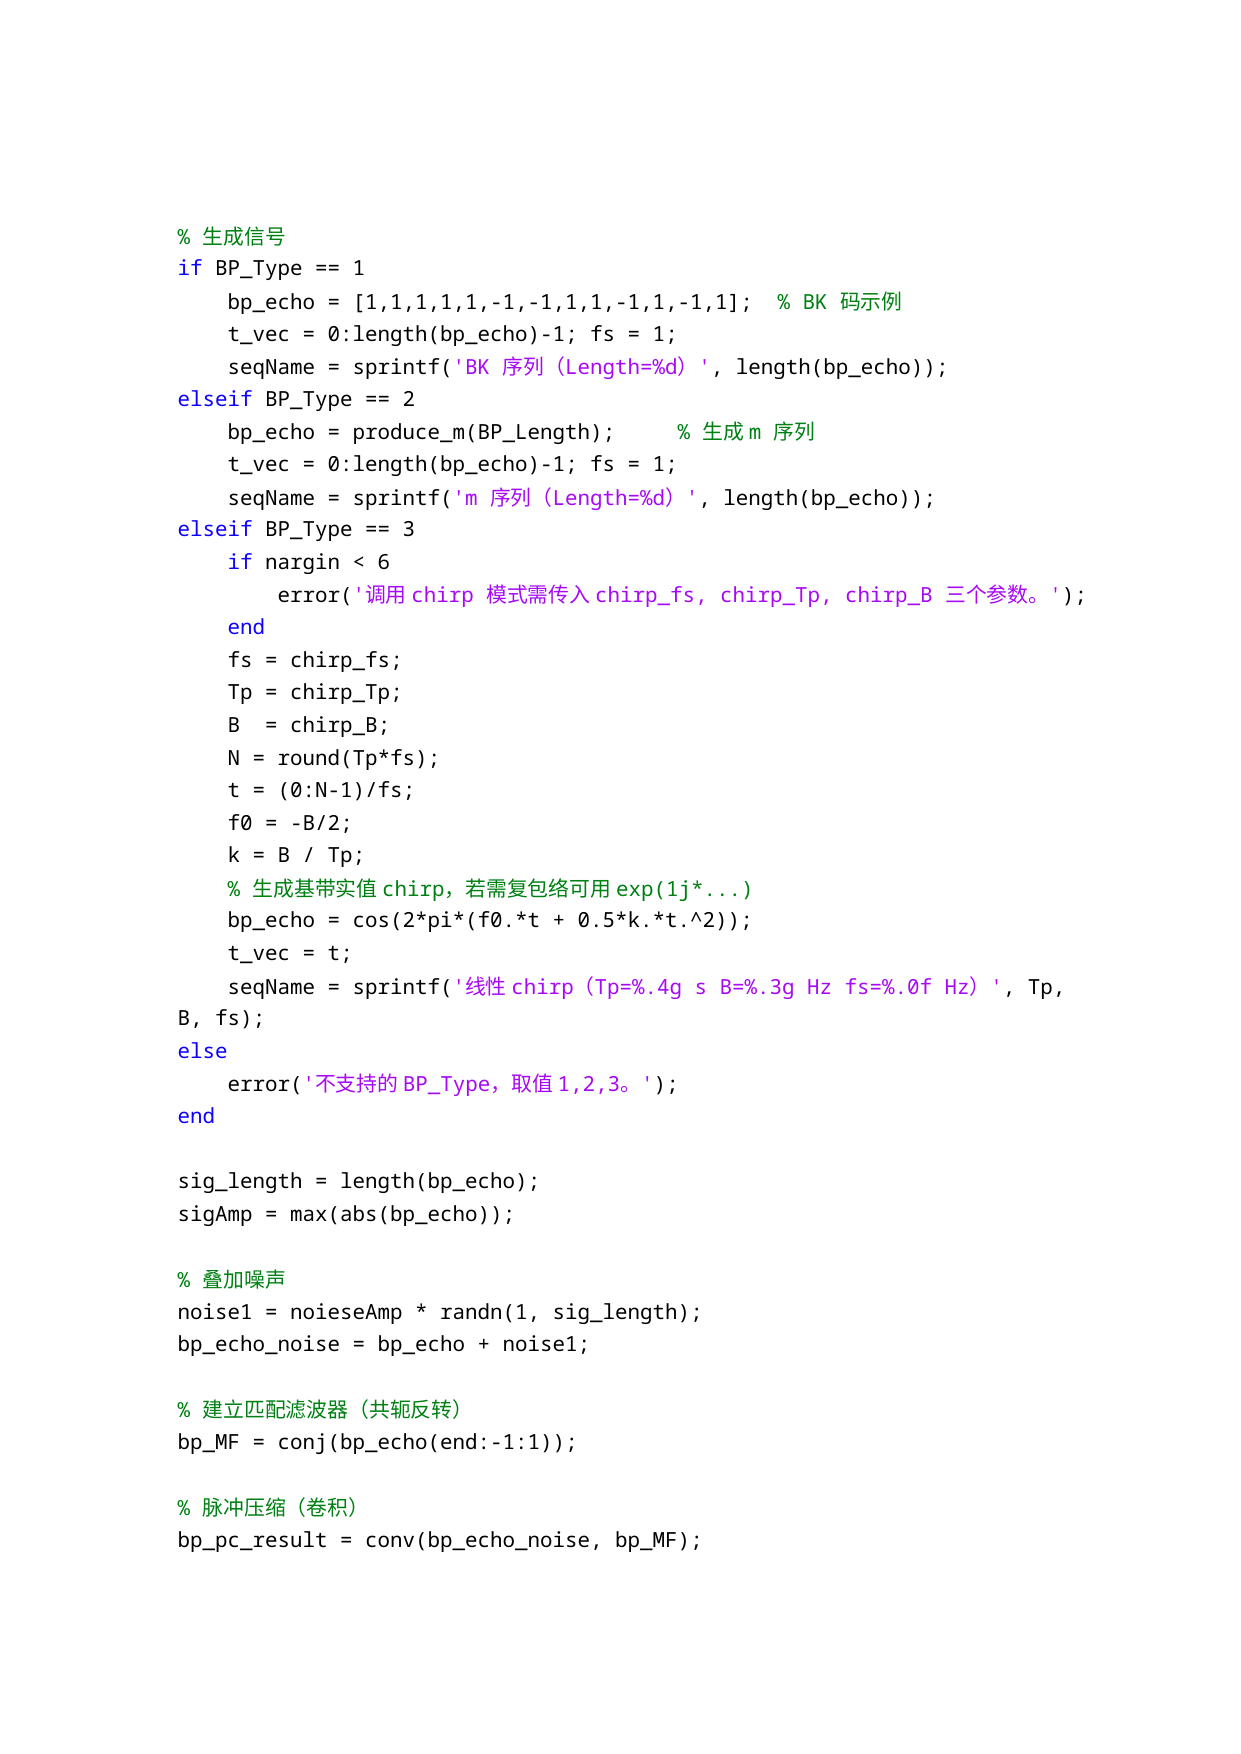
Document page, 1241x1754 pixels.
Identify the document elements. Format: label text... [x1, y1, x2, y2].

text else [177, 1034, 1087, 1067]
text elseif BP_Type == 2 [177, 382, 1087, 414]
text % 生成信号 [177, 219, 1087, 251]
text end [177, 610, 1087, 643]
text f0 = -B/2; [177, 806, 1087, 838]
text % 脉冲压缩（卷积） [177, 1490, 1087, 1523]
text % 叠加噪声 [177, 1262, 1087, 1295]
text t = (0:N-1)/fs; [177, 773, 1087, 806]
text B = chirp_B; [177, 708, 1087, 741]
text bp_echo = [1,1,1,1,1,-1,-1,1,1,-1,1,-1,1]; % BK 码示例 [177, 284, 1087, 317]
text if BP_Type == 1 [177, 251, 1087, 284]
text bp_echo = produce_m(BP_Length); % 生成 m 序列 [177, 414, 1087, 447]
text bp_pc_result = conv(bp_echo_noise, bp_MF); [177, 1523, 1087, 1556]
text t_vec = 0:length(bp_echo)-1; fs = 1; [177, 447, 1087, 480]
text bp_echo = cos(2*pi*(f0.*t + 0.5*k.*t.^2)); [177, 903, 1087, 936]
text k = B / Tp; [177, 838, 1087, 871]
text seqName = sprintf('线性 chirp（Tp=%.4g s B=%.3g Hz fs=%.0f Hz）', Tp, B, fs); [177, 969, 1087, 1034]
text sig_length = length(bp_echo); [177, 1164, 1087, 1197]
text t_vec = t; [177, 936, 1087, 969]
text seqName = sprintf('m 序列（Length=%d）', length(bp_echo)); [177, 480, 1087, 512]
text seqName = sprintf('BK 序列（Length=%d）', length(bp_echo)); [177, 349, 1087, 382]
text end [177, 1099, 1087, 1132]
text if nargin < 6 [177, 545, 1087, 577]
text noise1 = noieseAmp * randn(1, sig_length); [177, 1295, 1087, 1327]
text bp_MF = conj(bp_echo(end:-1:1)); [177, 1425, 1087, 1458]
text error('调用 chirp 模式需传入 chirp_fs, chirp_Tp, chirp_B 三个参数。'); [177, 577, 1087, 610]
text bp_echo_noise = bp_echo + noise1; [177, 1327, 1087, 1360]
text % 建立匹配滤波器（共轭反转） [177, 1393, 1087, 1425]
text error('不支持的 BP_Type，取值 1,2,3。'); [177, 1067, 1087, 1099]
text fs = chirp_fs; [177, 643, 1087, 675]
text Tp = chirp_Tp; [177, 675, 1087, 708]
text elseif BP_Type == 3 [177, 512, 1087, 545]
text % 生成基带实值 chirp，若需复包络可用 exp(1j*...) [177, 871, 1087, 903]
text sigAmp = max(abs(bp_echo)); [177, 1197, 1087, 1229]
text t_vec = 0:length(bp_echo)-1; fs = 1; [177, 317, 1087, 349]
text N = round(Tp*fs); [177, 741, 1087, 773]
